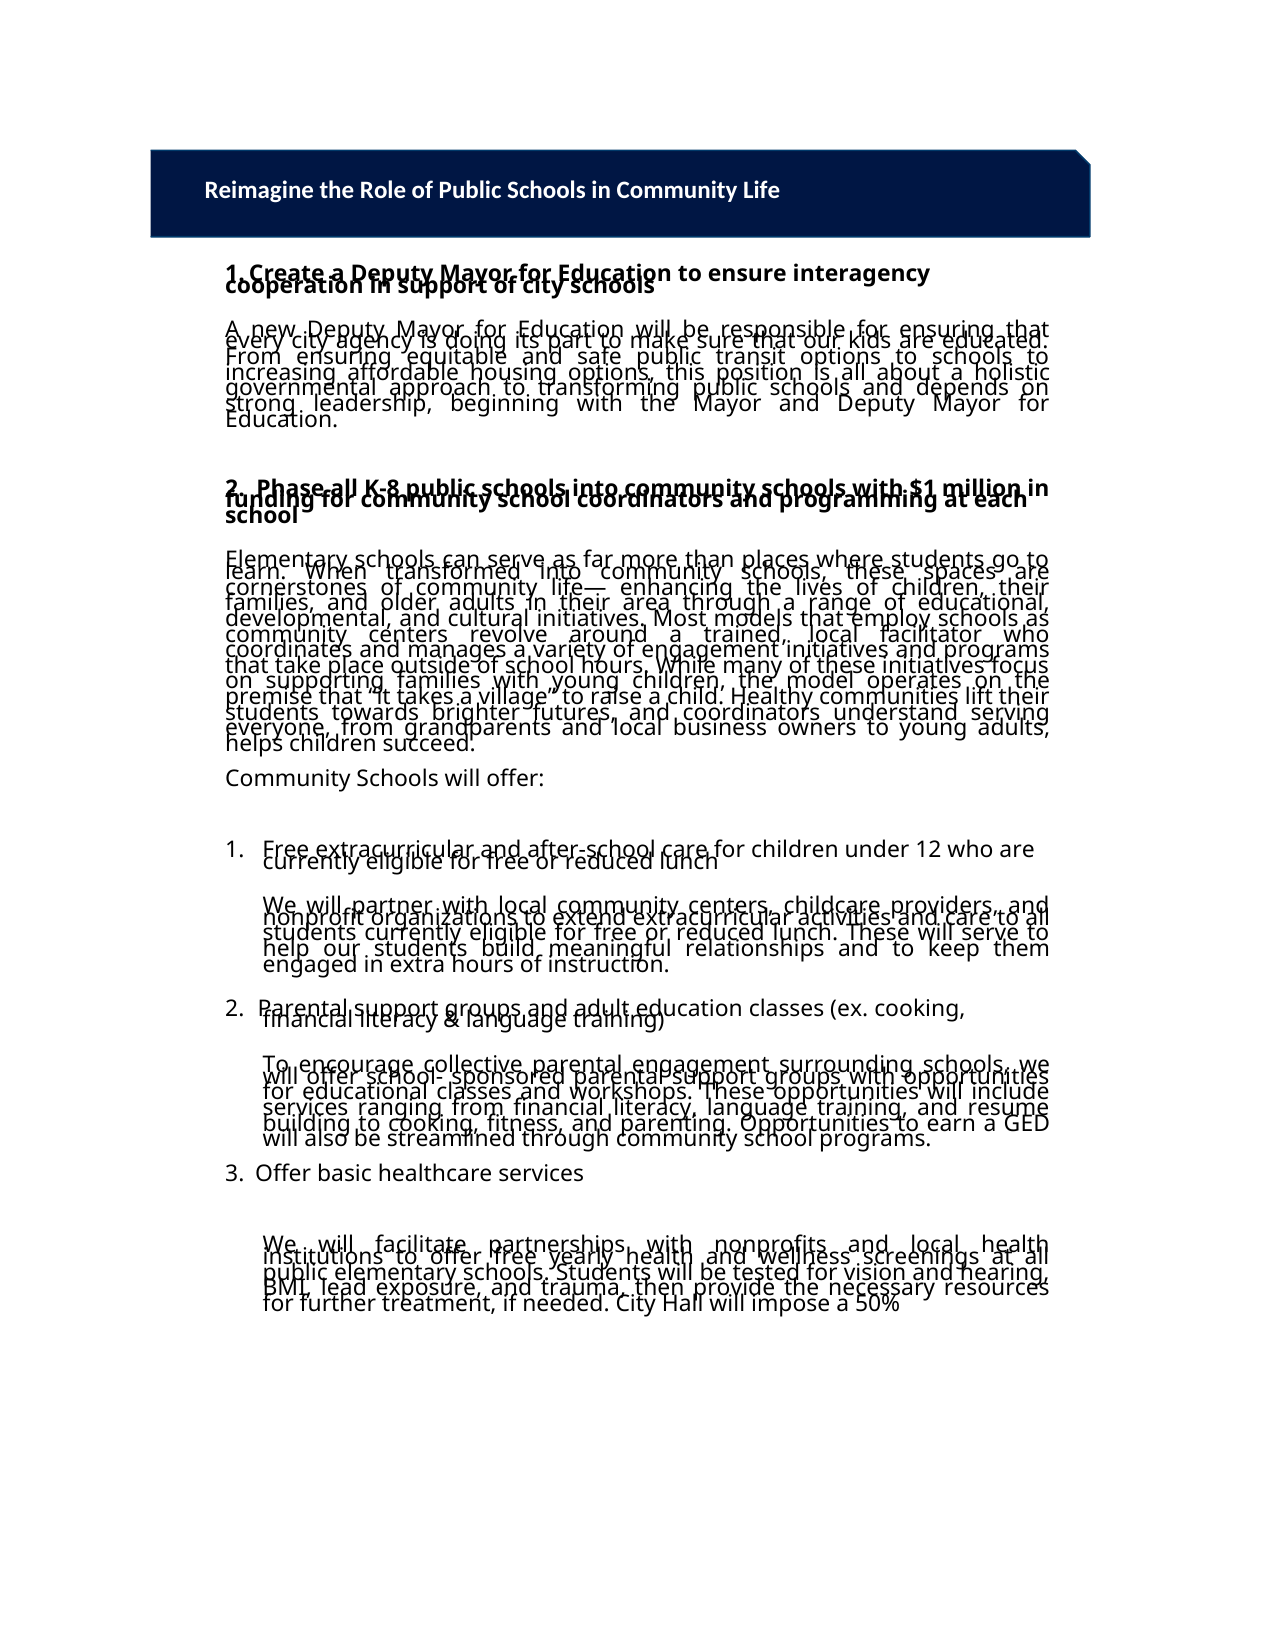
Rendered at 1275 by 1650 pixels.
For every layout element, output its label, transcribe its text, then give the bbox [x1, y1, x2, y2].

list Phase all K-8 public schools into community schools with $1 million in funding for community school coordinators and programming at each school [225, 483, 1051, 530]
text A new Deputy Mayor for Education will be responsible for ensuring that every city agency is doing its part to make sure that our kids are educated. From ensuring equitable and safe public transit options to schools to increasing affordable housing options, this position is all about a holistic governmental approach to transforming public schools and depends on strong leadership, beginning with the Mayor and Deputy Mayor for Education. [225, 324, 1051, 434]
text We will partner with local community centers, childcare providers, and nonprofit organizations to extend extracurricular activities and care to all students currently eligible for free or reduced lunch. These will serve to help our students build meaningful relationships and to keep them engaged in extra hours of instruction. [262, 901, 1051, 979]
text We will facilitate partnerships with nonprofits and local health institutions to offer free yearly health and wellness screenings at all public elementary schools. Students will be tested for vision and hearing, BMI, lead exposure, and trauma, then provide the necessary resources for further treatment, if needed. City Hall will impose a 50% [262, 1240, 1050, 1318]
list Parental support groups and adult education classes (ex. cooking, financial literacy & language training) [225, 1003, 1050, 1035]
list Offer basic healthcare services [225, 1157, 1275, 1189]
text To encourage collective parental engagement surrounding schools, we will offer school- sponsored parental support groups with opportunities for educational classes and workshops. These opportunities will include services ranging from financial literacy, language training, and resume building to cooking, fitness, and parenting. Opportunities to earn a GED will also be streamlined through community school programs. [262, 1059, 1051, 1153]
text Community Schools will offer: [225, 762, 1275, 793]
list Create a Deputy Mayor for Education to ensure interagency cooperation in support of city schools [225, 269, 1051, 300]
text Elementary schools can serve as far more than places where students go to learn. When transformed into community schools, these spaces are cornerstones of community life— enhancing the lives of children, their families, and older adults in their area through a range of educational, developmental, and cultural initiatives. Most models that employ schools as community centers revolve around a trained, local facilitator who coordinates and manages a variety of engagement initiatives and programs that take place outside of school hours. While many of these initiatives focus on supporting families with young children, the model operates on the premise that “it takes a village” to raise a child. Healthy communities lift their students towards brighter futures, and coordinators understand serving everyone, from grandparents and local business owners to young adults, helps children succeed. [225, 555, 1051, 758]
list Free extracurricular and after-school care for children under 12 who are currently eligible for free or reduced lunch [225, 845, 1051, 876]
